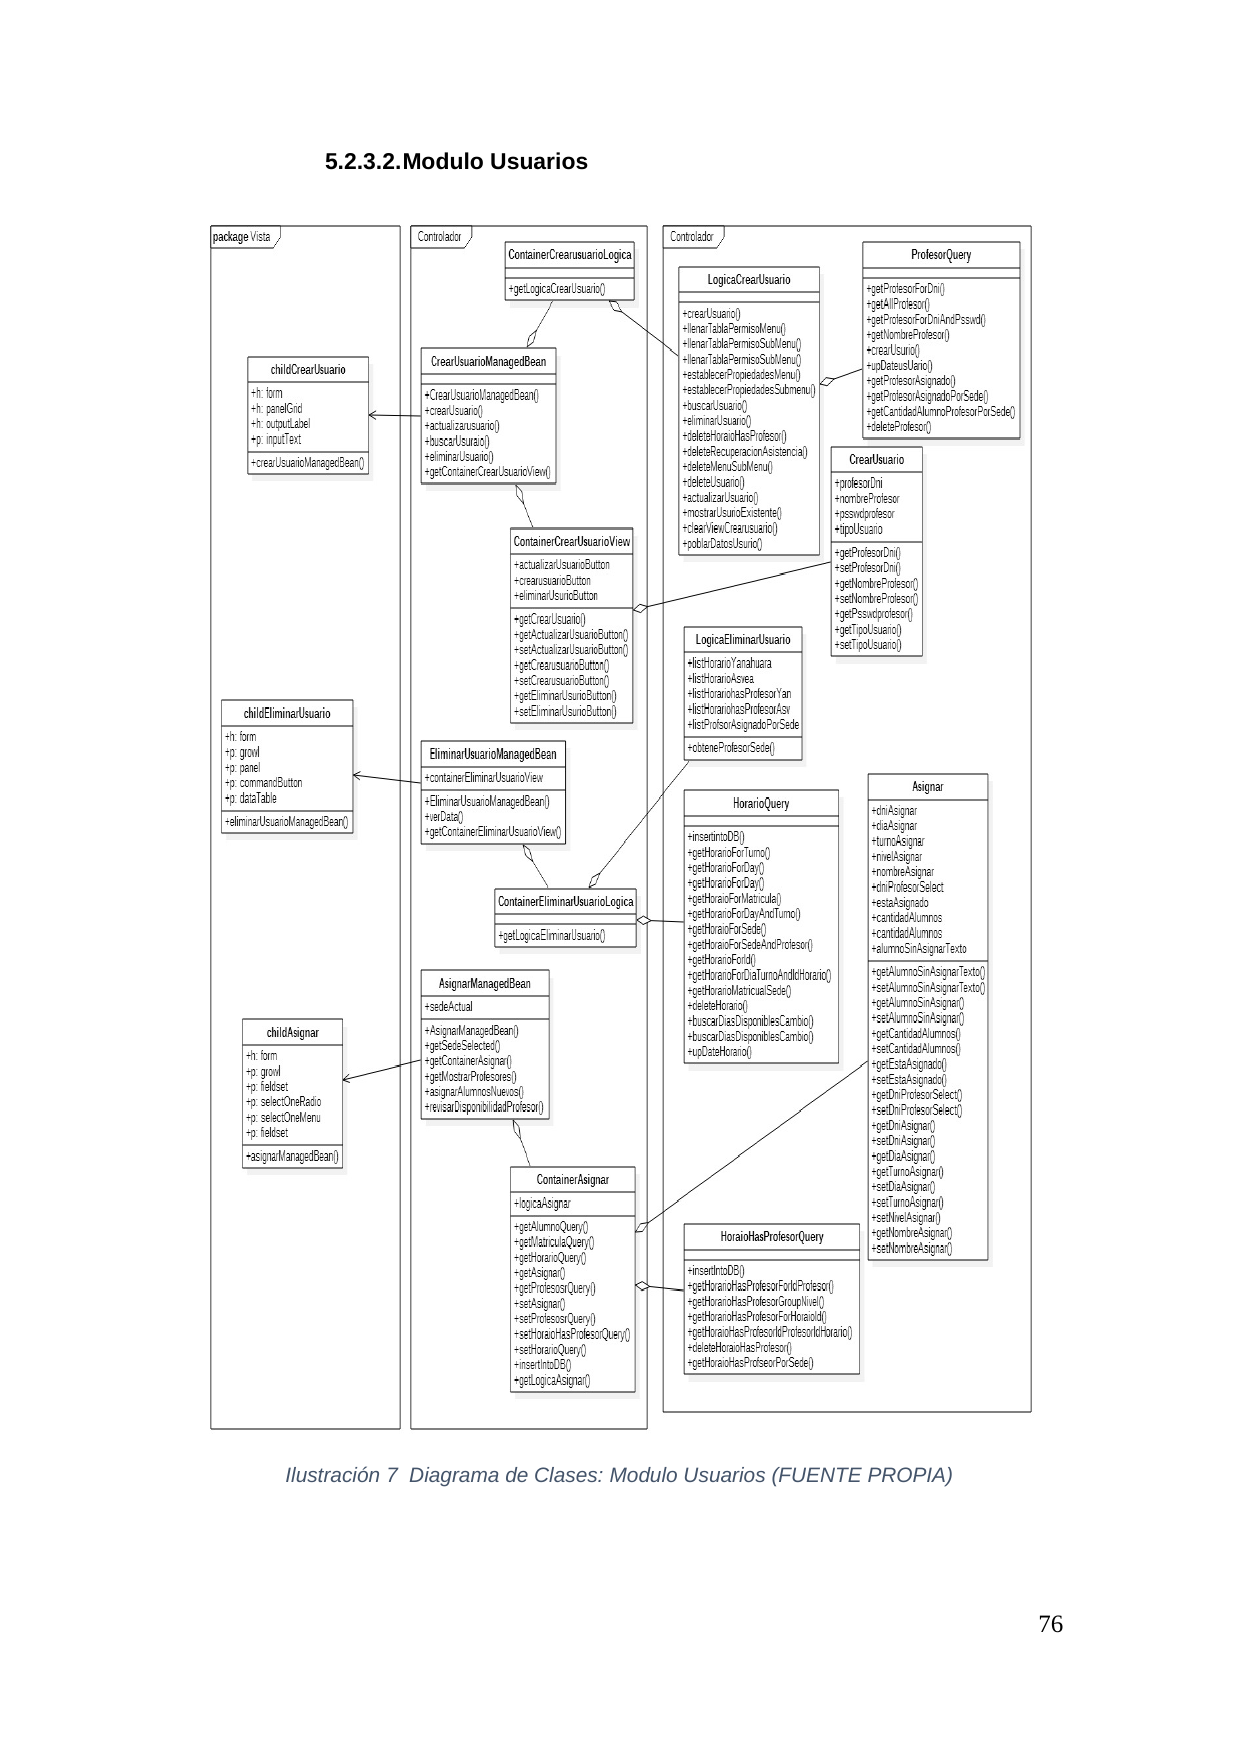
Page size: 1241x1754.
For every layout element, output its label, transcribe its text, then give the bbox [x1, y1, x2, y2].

picture [204, 217, 1037, 1434]
text Ilustración 7 Diagrama de Clases: Modulo Usuarios (FUENTE PROPIA) [177, 1463, 1063, 1487]
list Modulo Usuarios [325, 148, 1063, 174]
